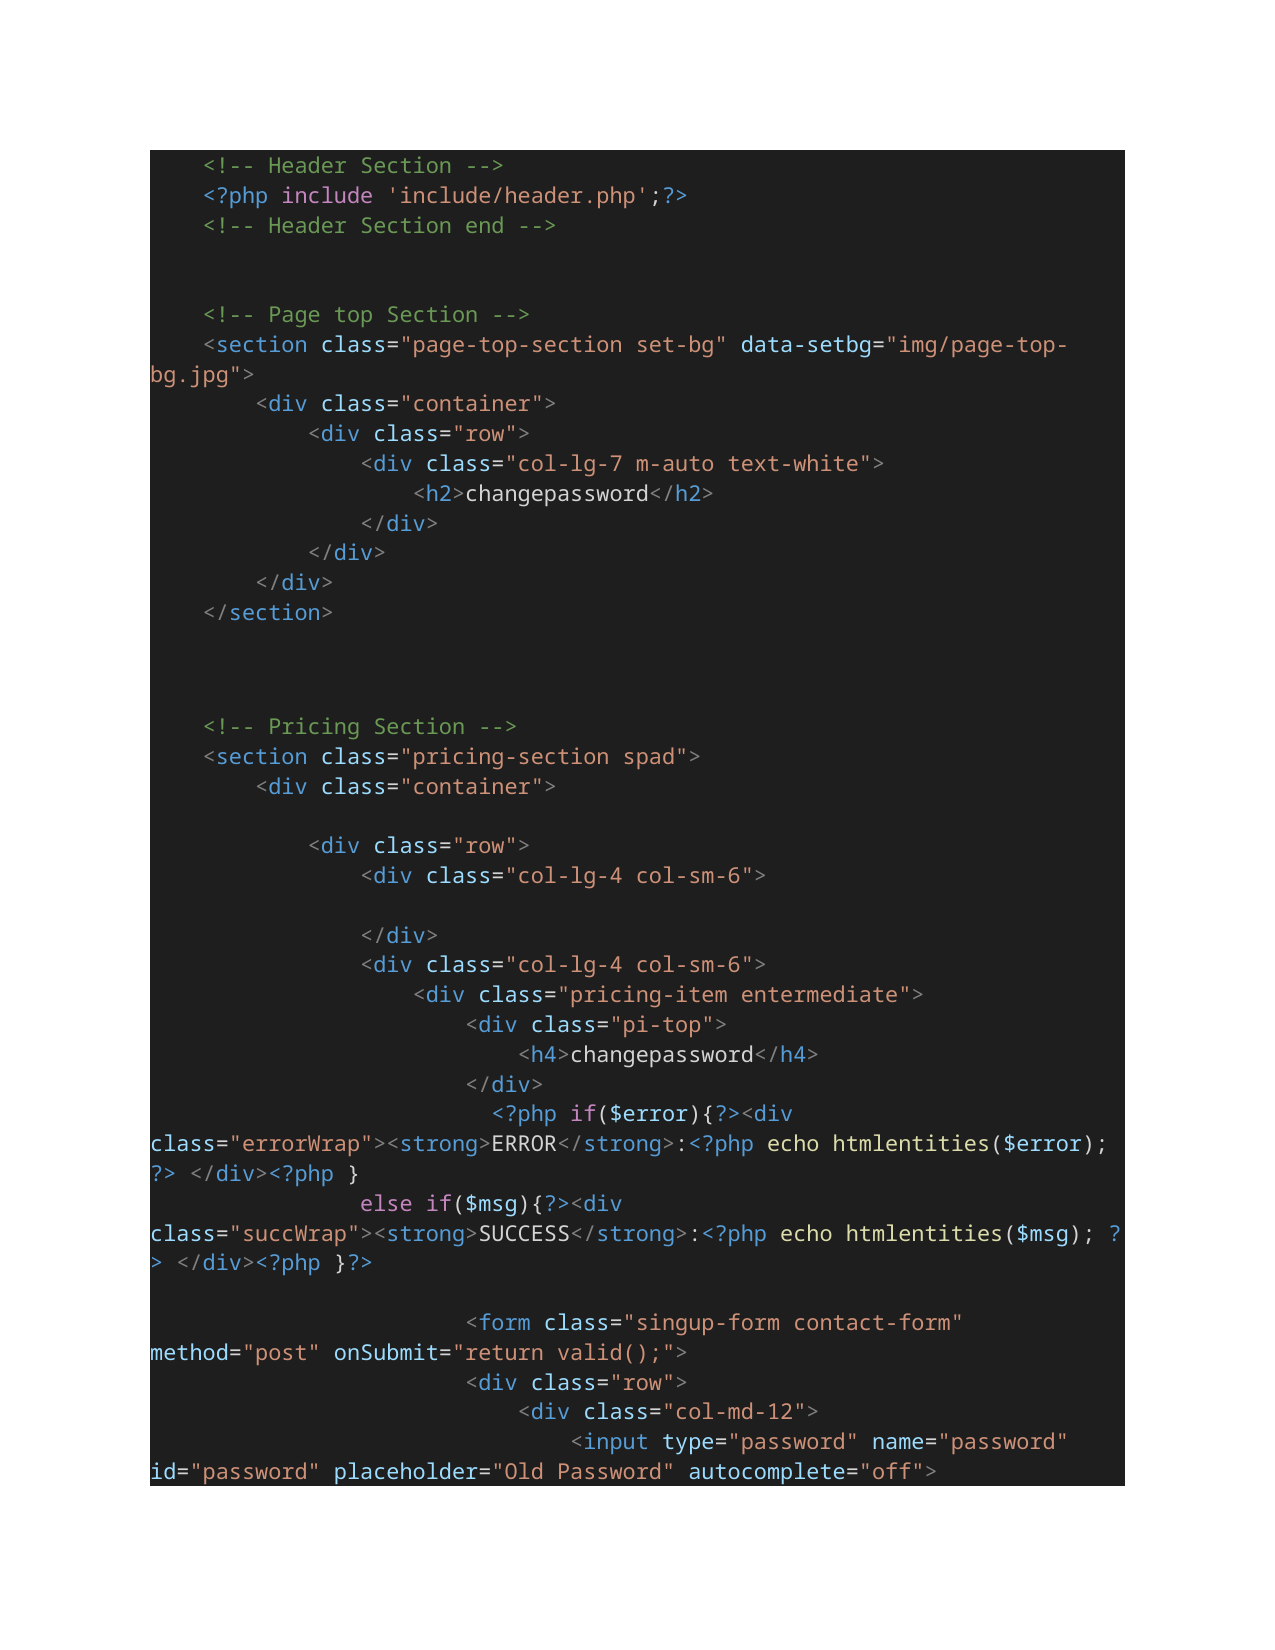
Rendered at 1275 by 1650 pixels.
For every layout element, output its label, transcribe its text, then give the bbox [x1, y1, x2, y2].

text <div class="container"> [150, 388, 1125, 418]
text <div class="row"> [150, 830, 1125, 860]
text </div> [150, 920, 1125, 949]
text <!-- Header Section --> [150, 150, 1125, 180]
text <div class="col-md-12"> [150, 1396, 1125, 1426]
text <?php include 'include/header.php';?> [150, 180, 1125, 209]
text </section> [150, 597, 1125, 627]
text <!-- Header Section end --> [150, 209, 1125, 239]
text <div class="col-lg-4 col-sm-6"> [150, 860, 1125, 890]
text else if($msg){?><div class="succWrap"><strong>SUCCESS</strong>:<?php echo htmlentities($msg); ?> </div><?php }?> [150, 1188, 1125, 1277]
text <section class="pricing-section spad"> [150, 741, 1125, 771]
text <div class="col-lg-7 m-auto text-white"> [150, 448, 1125, 478]
text <div class="container"> [150, 771, 1125, 801]
text <div class="row"> [150, 1367, 1125, 1396]
text <h2>changepassword</h2> [150, 478, 1125, 507]
text </div> [150, 1069, 1125, 1098]
text <input type="password" name="password" id="password" placeholder="Old Password" autocomplete="off"> [150, 1426, 1125, 1486]
text <div class="pricing-item entermediate"> [150, 979, 1125, 1009]
text </div> [150, 507, 1125, 537]
text </div> [150, 567, 1125, 597]
text <!-- Page top Section --> [150, 299, 1125, 329]
text <form class="singup-form contact-form" method="post" onSubmit="return valid();"> [150, 1307, 1125, 1367]
text <?php if($error){?><div class="errorWrap"><strong>ERROR</strong>:<?php echo htmlentities($error); ?> </div><?php } [150, 1098, 1125, 1188]
text <!-- Pricing Section --> [150, 711, 1125, 741]
text </div> [150, 537, 1125, 567]
text <div class="pi-top"> [150, 1009, 1125, 1039]
text <div class="col-lg-4 col-sm-6"> [150, 949, 1125, 979]
text <h4>changepassword</h4> [150, 1039, 1125, 1069]
text <section class="page-top-section set-bg" data-setbg="img/page-top-bg.jpg"> [150, 329, 1125, 388]
text <div class="row"> [150, 418, 1125, 448]
